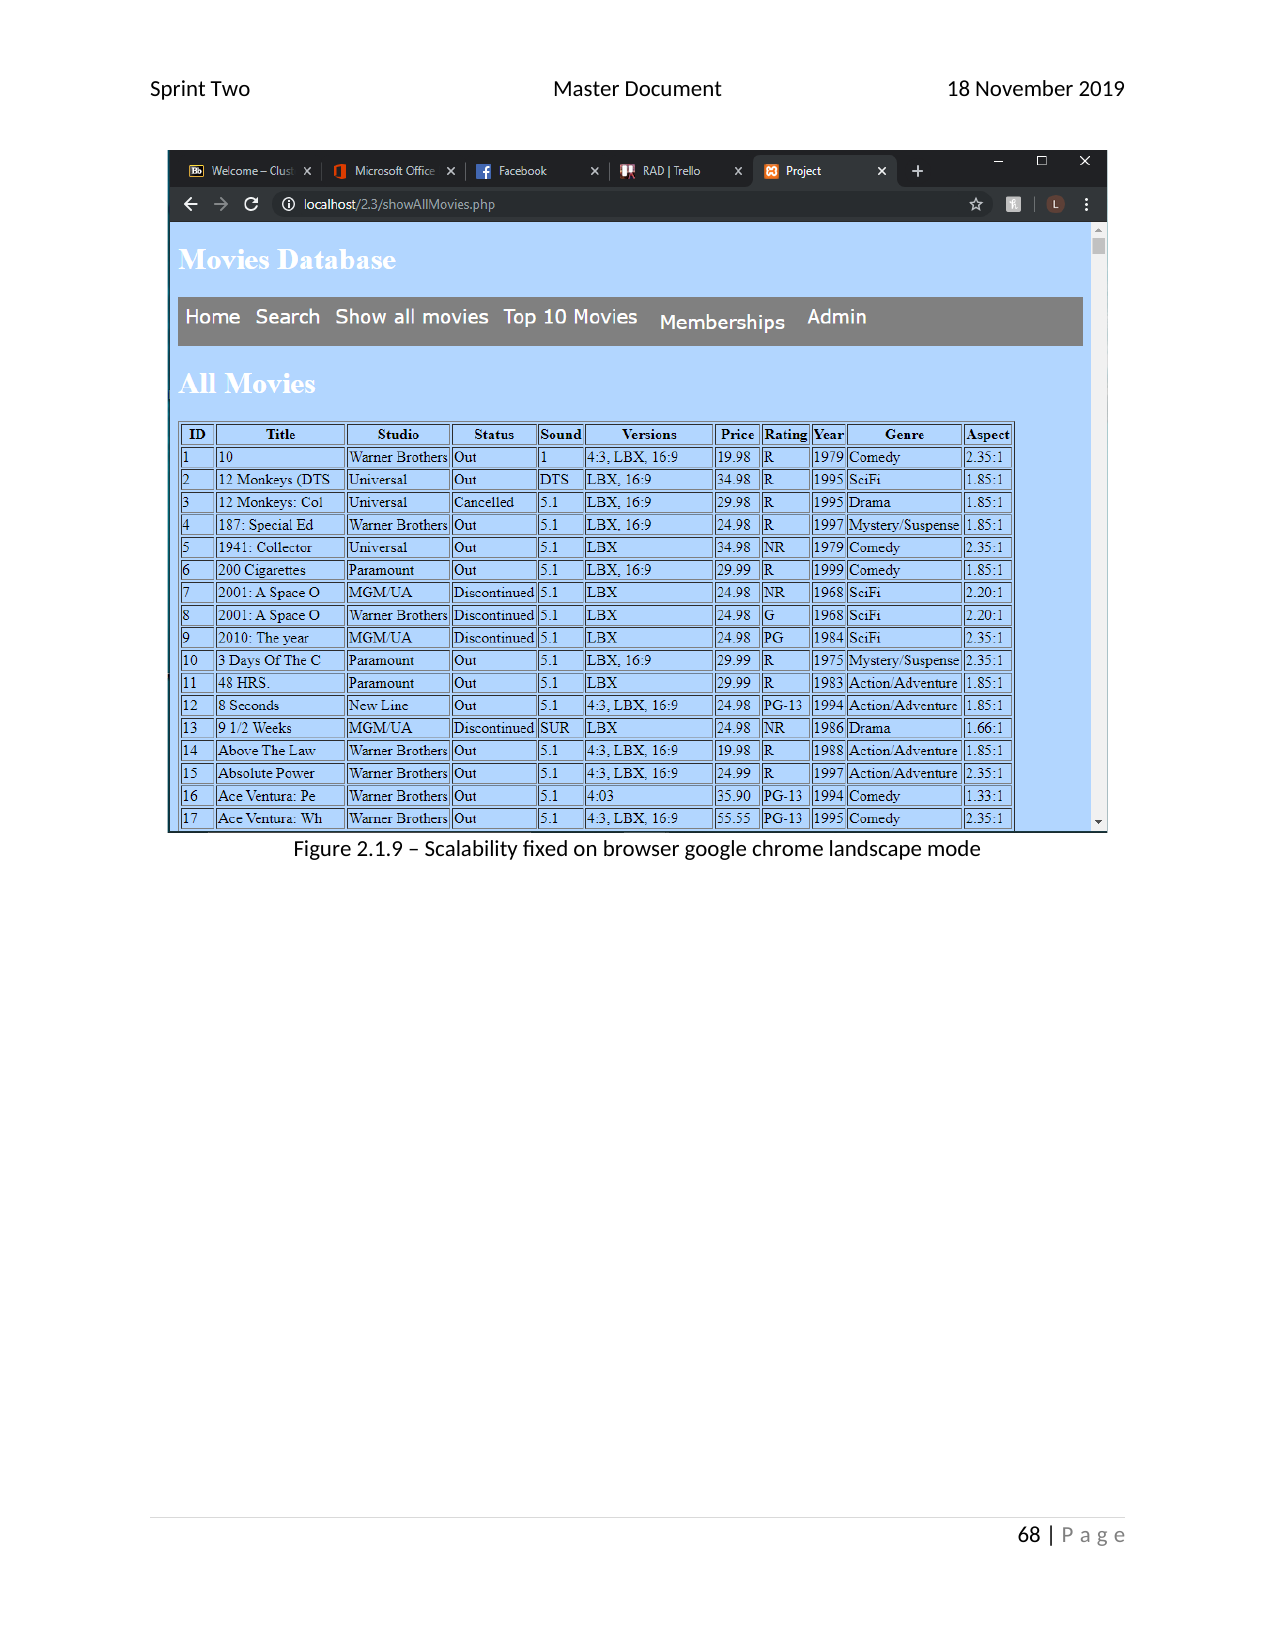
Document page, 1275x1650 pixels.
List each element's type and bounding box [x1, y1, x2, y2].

text [150, 150, 1125, 862]
picture [167, 150, 1108, 833]
